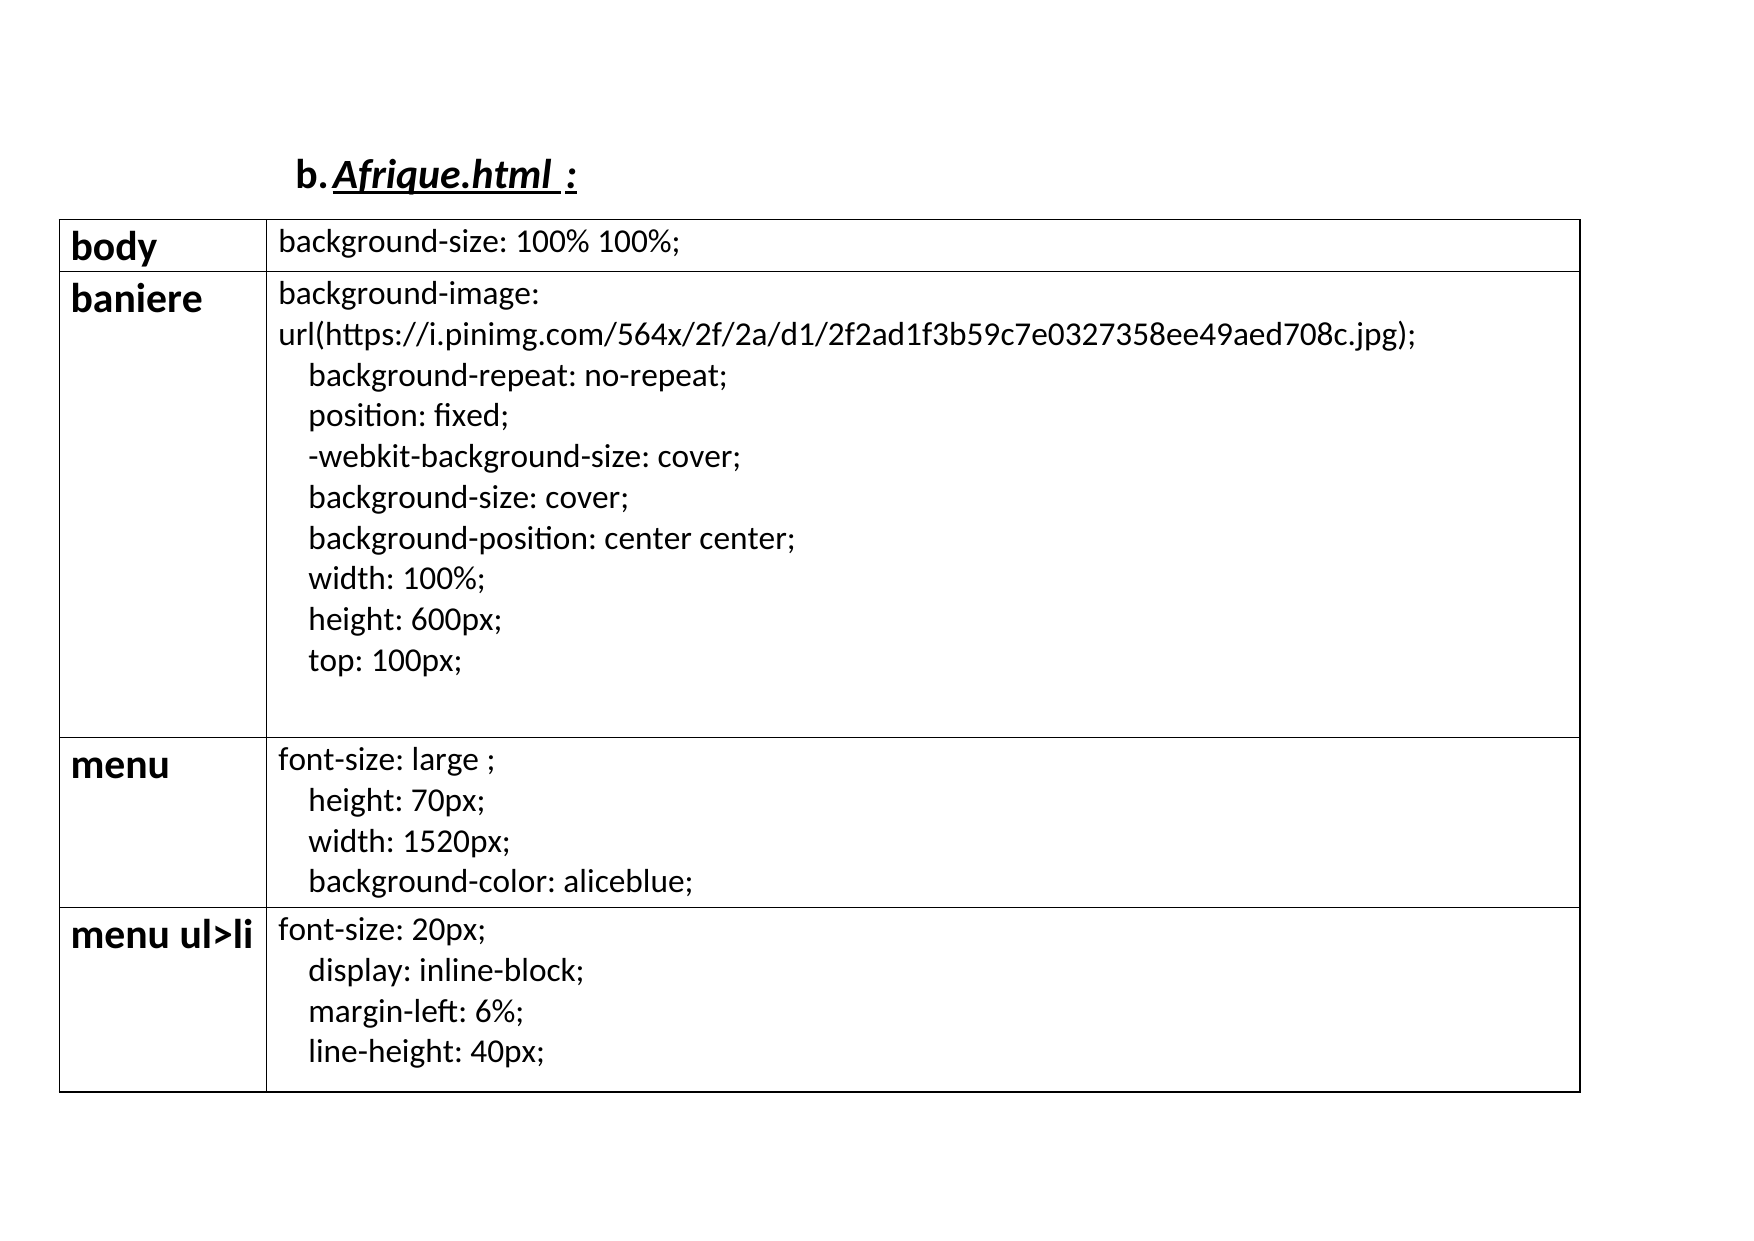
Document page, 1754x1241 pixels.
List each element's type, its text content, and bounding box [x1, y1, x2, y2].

table_cell background-image: url(https://i.pinimg.com/564x/2f/2a/d1/2f2ad1f3b59c7e0327358ee49aed708c.jpg); background-repeat: no-repeat; position: fixed; -webkit-background-size: cover; background-size: cover; background-position: center center; width: 100%; height: 600px; top: 100px; [267, 272, 1579, 737]
list Afrique.html : [295, 148, 1606, 198]
table_header background-size: 100% 100%; [267, 220, 1579, 271]
table_cell baniere [60, 272, 266, 737]
table_header body [60, 220, 266, 271]
table_cell menu [60, 738, 266, 907]
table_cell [267, 908, 1579, 1091]
table_cell menu ul>li [60, 908, 266, 1091]
table_cell font-size: large ; height: 70px; width: 1520px; background-color: aliceblue; [267, 738, 1579, 907]
